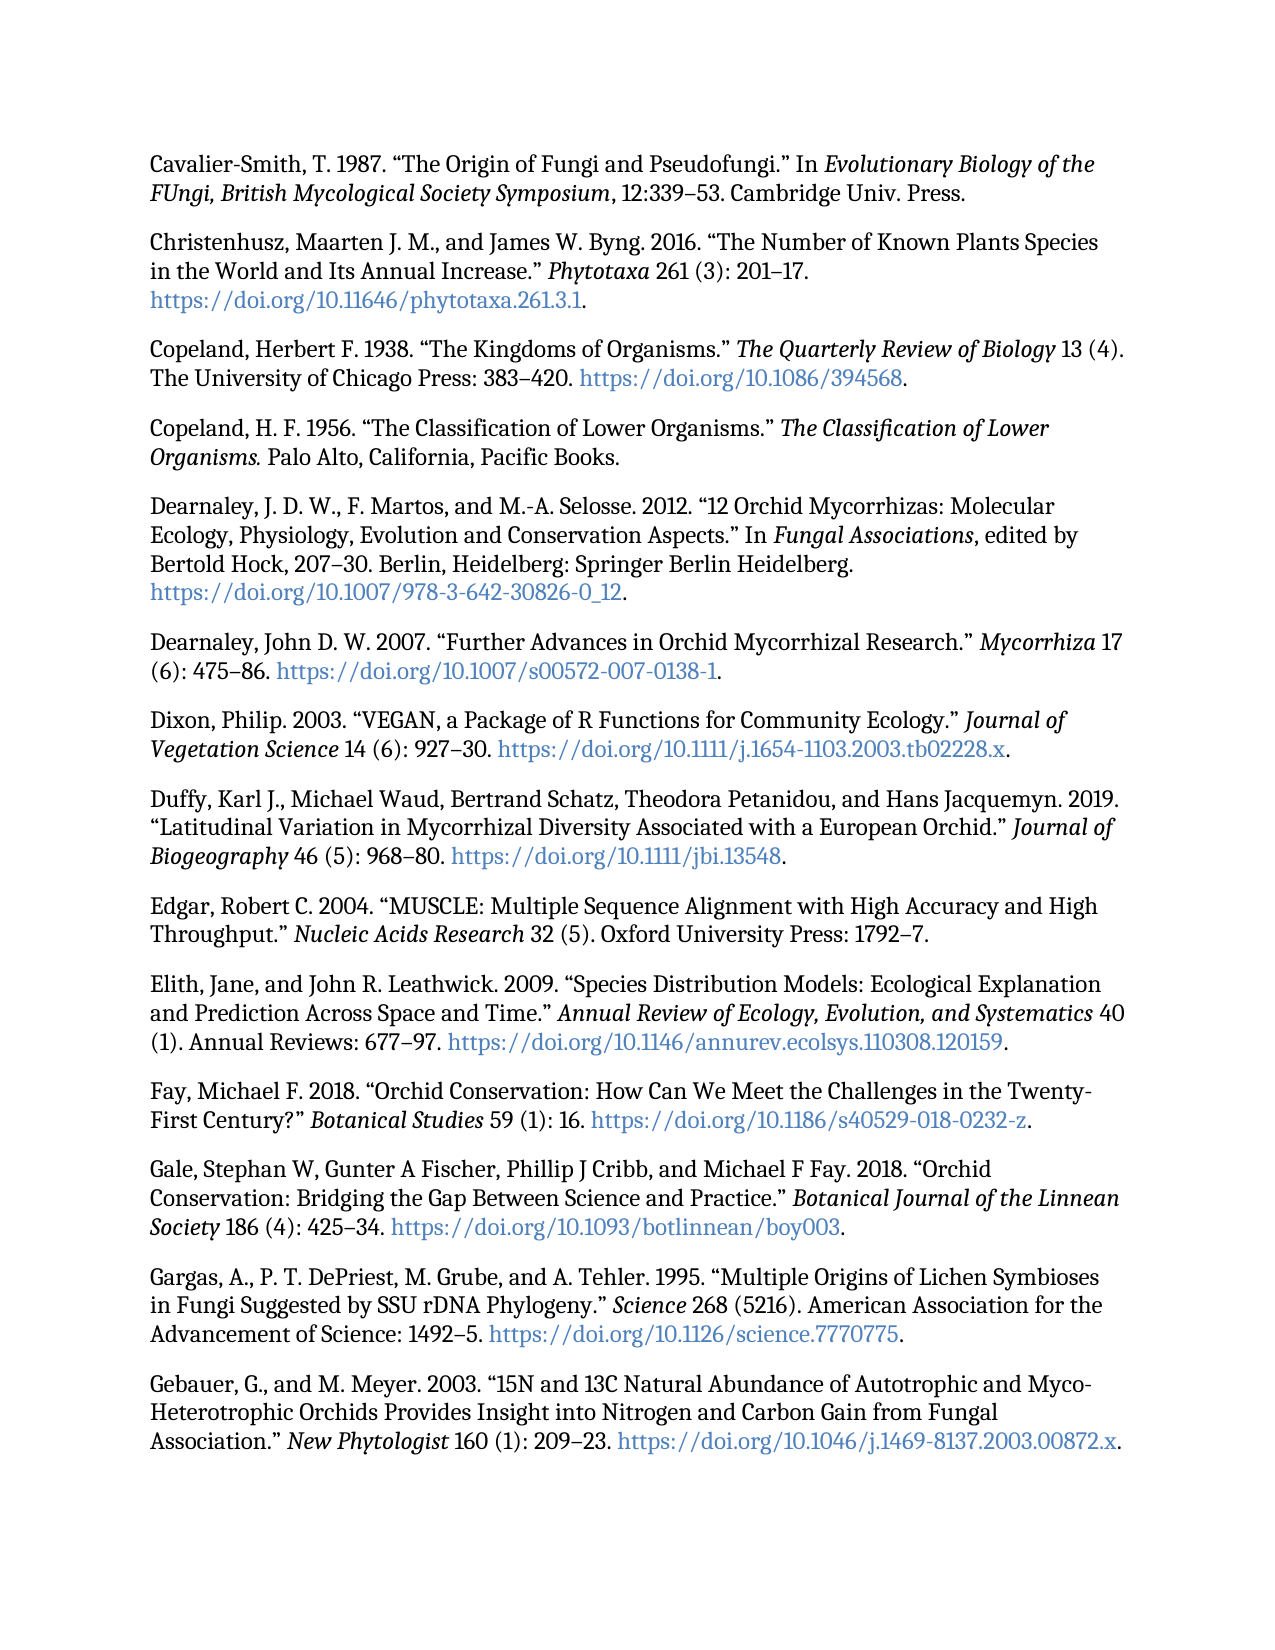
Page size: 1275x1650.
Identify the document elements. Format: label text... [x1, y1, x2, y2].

text Cavalier-Smith, T. 1987. “The Origin of Fungi and Pseudofungi.” In Evolutionary Biology of the FUngi, British Mycological Society Symposium, 12:339–53. Cambridge Univ. Press. [150, 150, 1125, 207]
text Dearnaley, John D. W. 2007. “Further Advances in Orchid Mycorrhizal Research.” Mycorrhiza 17 (6): 475–86. https://doi.org/10.1007/s00572-007-0138-1. [150, 628, 1125, 685]
text Christenhusz, Maarten J. M., and James W. Byng. 2016. “The Number of Known Plants Species in the World and Its Annual Increase.” Phytotaxa 261 (3): 201–17. https://doi.org/10.11646/phytotaxa.261.3.1. [150, 228, 1125, 314]
text Gale, Stephan W, Gunter A Fischer, Phillip J Cribb, and Michael F Fay. 2018. “Orchid Conservation: Bridging the Gap Between Science and Practice.” Botanical Journal of the Linnean Society 186 (4): 425–34. https://doi.org/10.1093/botlinnean/boy003. [150, 1155, 1125, 1242]
text Copeland, Herbert F. 1938. “The Kingdoms of Organisms.” The Quarterly Review of Biology 13 (4). The University of Chicago Press: 383–420. https://doi.org/10.1086/394568. [150, 335, 1125, 393]
text Gebauer, G., and M. Meyer. 2003. “15N and 13C Natural Abundance of Autotrophic and Myco-Heterotrophic Orchids Provides Insight into Nitrogen and Carbon Gain from Fungal Association.” New Phytologist 160 (1): 209–23. https://doi.org/10.1046/j.1469-8137.2003.00872.x. [150, 1369, 1125, 1456]
text Duffy, Karl J., Michael Waud, Bertrand Schatz, Theodora Petanidou, and Hans Jacquemyn. 2019. “Latitudinal Variation in Mycorrhizal Diversity Associated with a European Orchid.” Journal of Biogeography 46 (5): 968–80. https://doi.org/10.1111/jbi.13548. [150, 784, 1125, 871]
text Dearnaley, J. D. W., F. Martos, and M.-A. Selosse. 2012. “12 Orchid Mycorrhizas: Molecular Ecology, Physiology, Evolution and Conservation Aspects.” In Fungal Associations, edited by Bertold Hock, 207–30. Berlin, Heidelberg: Springer Berlin Heidelberg. https://doi.org/10.1007/978-3-642-30826-0_12. [150, 492, 1125, 607]
text Elith, Jane, and John R. Leathwick. 2009. “Species Distribution Models: Ecological Explanation and Prediction Across Space and Time.” Annual Review of Ecology, Evolution, and Systematics 40 (1). Annual Reviews: 677–97. https://doi.org/10.1146/annurev.ecolsys.110308.120159. [150, 970, 1125, 1056]
text Dixon, Philip. 2003. “VEGAN, a Package of R Functions for Community Ecology.” Journal of Vegetation Science 14 (6): 927–30. https://doi.org/10.1111/j.1654-1103.2003.tb02228.x. [150, 706, 1125, 764]
text Gargas, A., P. T. DePriest, M. Grube, and A. Tehler. 1995. “Multiple Origins of Lichen Symbioses in Fungi Suggested by SSU rDNA Phylogeny.” Science 268 (5216). American Association for the Advancement of Science: 1492–5. https://doi.org/10.1126/science.7770775. [150, 1262, 1125, 1349]
text Fay, Michael F. 2018. “Orchid Conservation: How Can We Meet the Challenges in the Twenty-First Century?” Botanical Studies 59 (1): 16. https://doi.org/10.1186/s40529-018-0232-z. [150, 1077, 1125, 1134]
text Edgar, Robert C. 2004. “MUSCLE: Multiple Sequence Alignment with High Accuracy and High Throughput.” Nucleic Acids Research 32 (5). Oxford University Press: 1792–7. [150, 892, 1125, 949]
text Copeland, H. F. 1956. “The Classification of Lower Organisms.” The Classification of Lower Organisms. Palo Alto, California, Pacific Books. [150, 414, 1125, 471]
